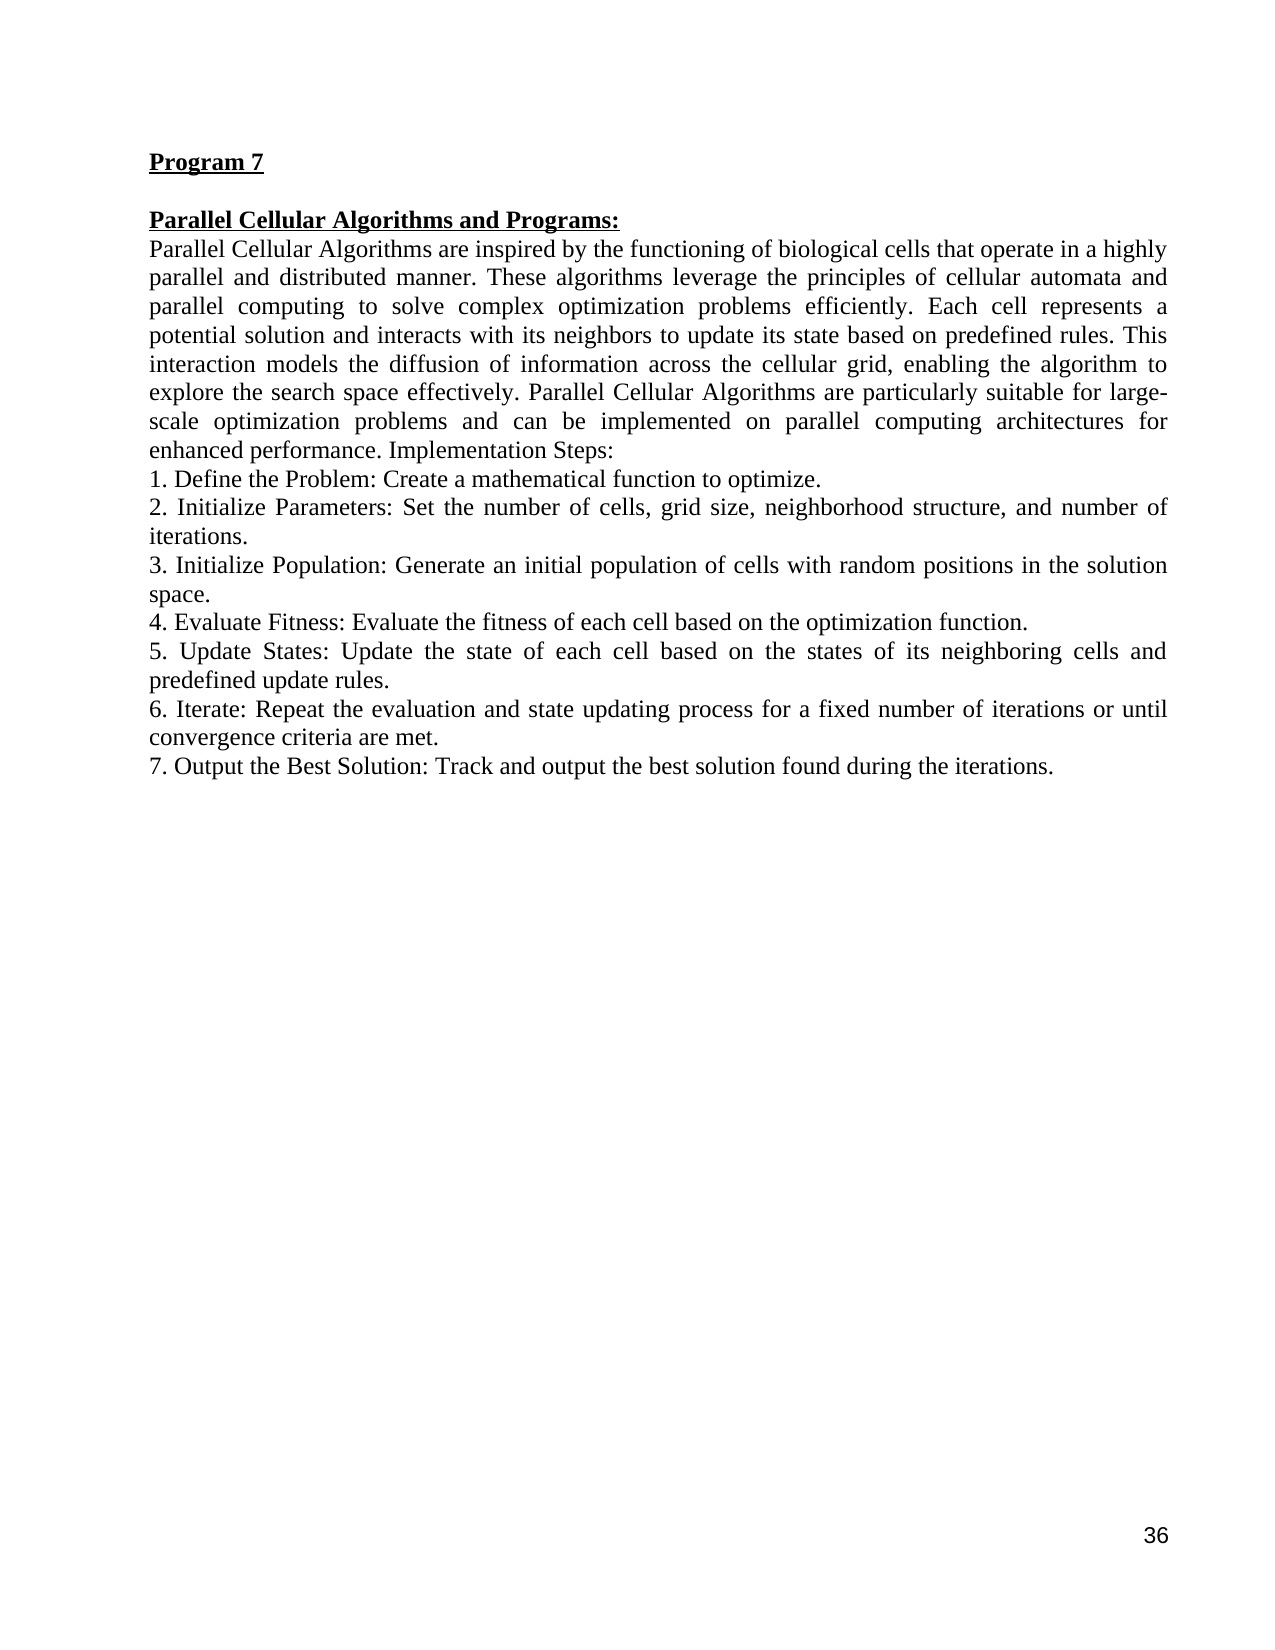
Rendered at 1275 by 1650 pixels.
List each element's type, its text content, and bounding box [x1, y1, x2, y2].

text 5. Update States: Update the state of each cell based on the states of its neighboring cells and predefined update rules. [149, 636, 1169, 694]
text 7. Output the Best Solution: Track and output the best solution found during the iterations. [149, 751, 1169, 780]
text Parallel Cellular Algorithms are inspired by the functioning of biological cells that operate in a highly parallel and distributed manner. These algorithms leverage the principles of cellular automata and parallel computing to solve complex optimization problems efficiently. Each cell represents a potential solution and interacts with its neighbors to update its state based on predefined rules. This interaction models the diffusion of information across the cellular grid, enabling the algorithm to explore the search space effectively. Parallel Cellular Algorithms are particularly suitable for large-scale optimization problems and can be implemented on parallel computing architectures for enhanced performance. Implementation Steps: [149, 234, 1169, 464]
text Parallel Cellular Algorithms and Programs: [149, 205, 1169, 234]
text 6. Iterate: Repeat the evaluation and state updating process for a fixed number of iterations or until convergence criteria are met. [149, 694, 1169, 751]
text 4. Evaluate Fitness: Evaluate the fitness of each cell based on the optimization function. [149, 607, 1169, 636]
text 3. Initialize Population: Generate an initial population of cells with random positions in the solution space. [149, 550, 1169, 607]
text 2. Initialize Parameters: Set the number of cells, grid size, neighborhood structure, and number of iterations. [149, 492, 1169, 550]
text Program 7 [149, 147, 1169, 176]
text 1. Define the Problem: Create a mathematical function to optimize. [149, 464, 1169, 492]
